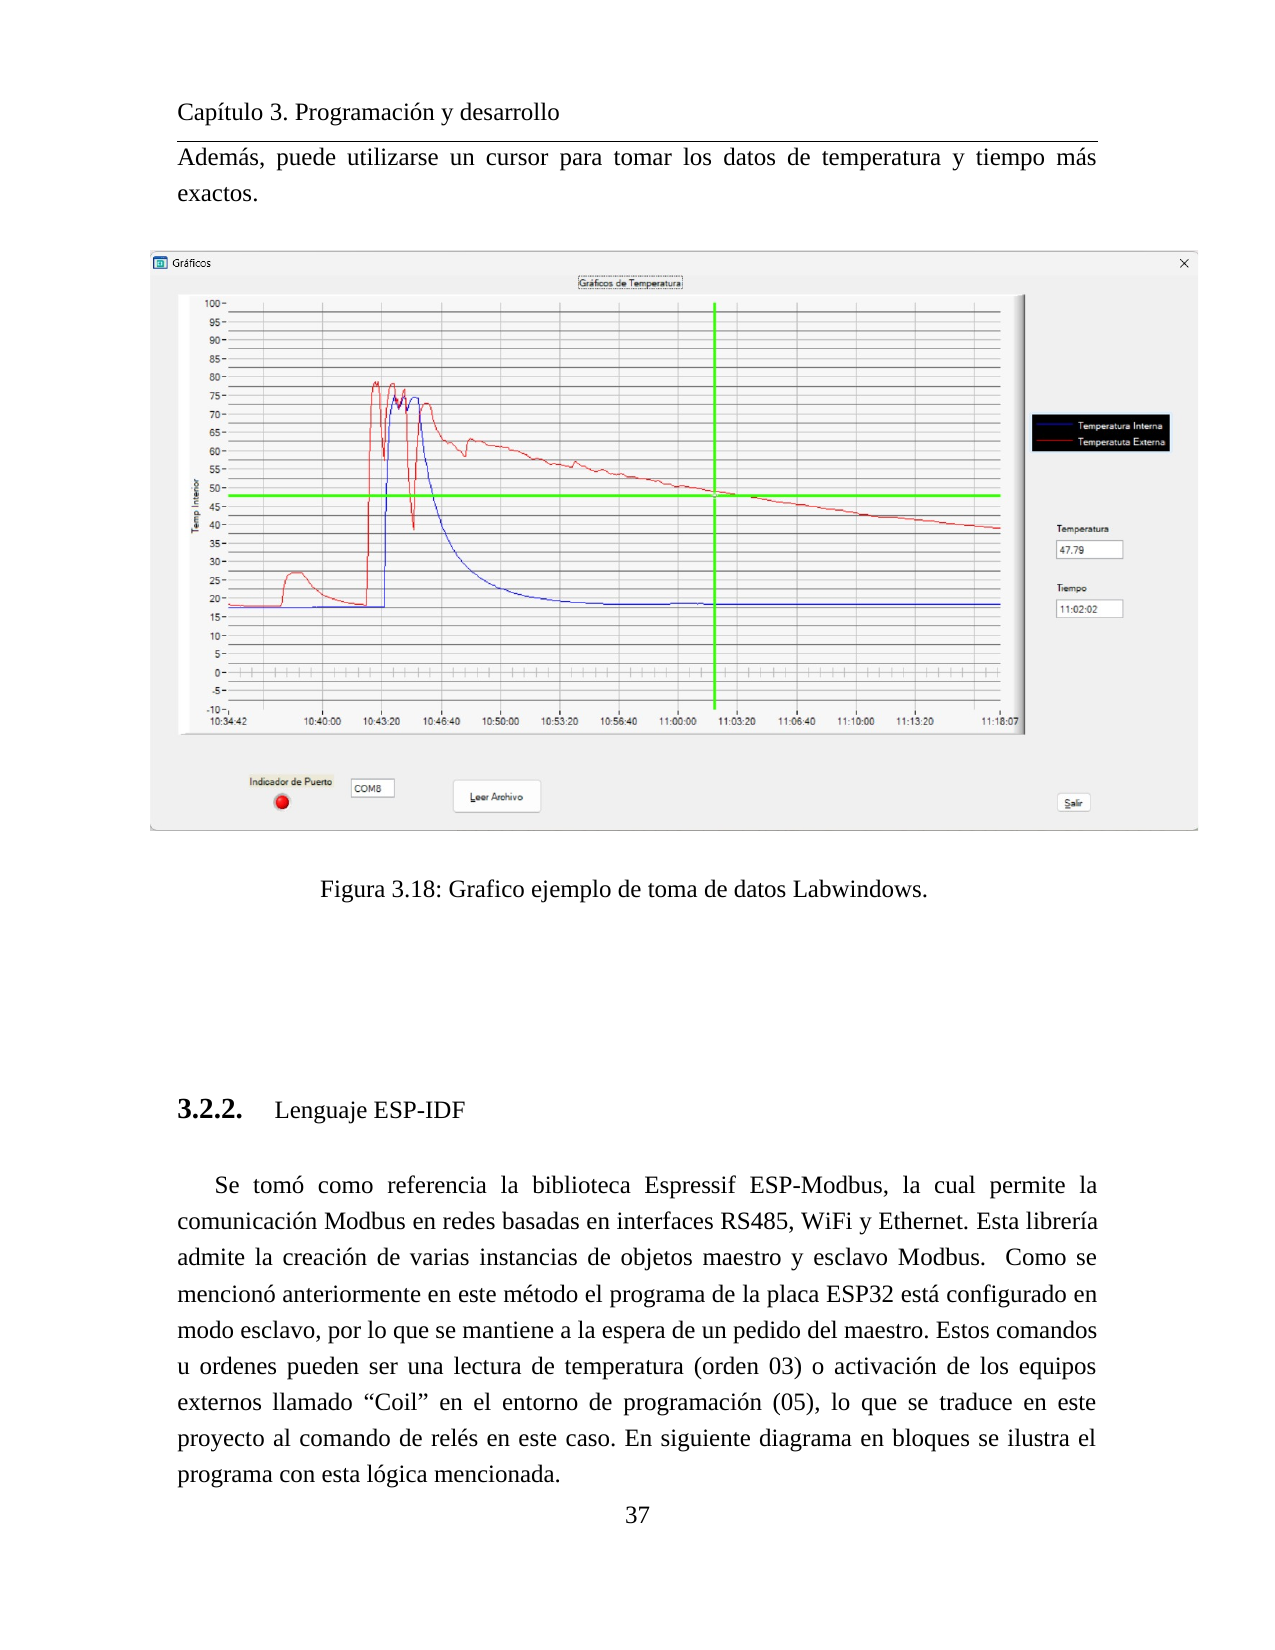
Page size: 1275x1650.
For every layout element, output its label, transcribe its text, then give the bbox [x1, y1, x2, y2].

text Figura 3.18: Grafico ejemplo de toma de datos Labwindows. [150, 874, 1098, 903]
picture [150, 250, 1199, 831]
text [177, 142, 1098, 207]
text Se tomó como referencia la biblioteca Espressif ESP-Modbus, la cual permite la comunicación Modbus en redes basadas en interfaces RS485, WiFi y Ethernet. Esta librería admite la creación de varias instancias de objetos maestro y esclavo Modbus. Como se mencionó anteriormente en este método el programa de la placa ESP32 está configurado en modo esclavo, por lo que se mantiene a la espera de un pedido del maestro. Estos comandos u ordenes pueden ser una lectura de temperatura (orden 03) o activación de los equipos externos llamado “Coil” en el entorno de programación (05), lo que se traduce en este proyecto al comando de relés en este caso. En siguiente diagrama en bloques se ilustra el programa con esta lógica mencionada. [177, 1170, 1098, 1488]
list Lenguaje ESP-IDF [177, 1092, 1098, 1125]
